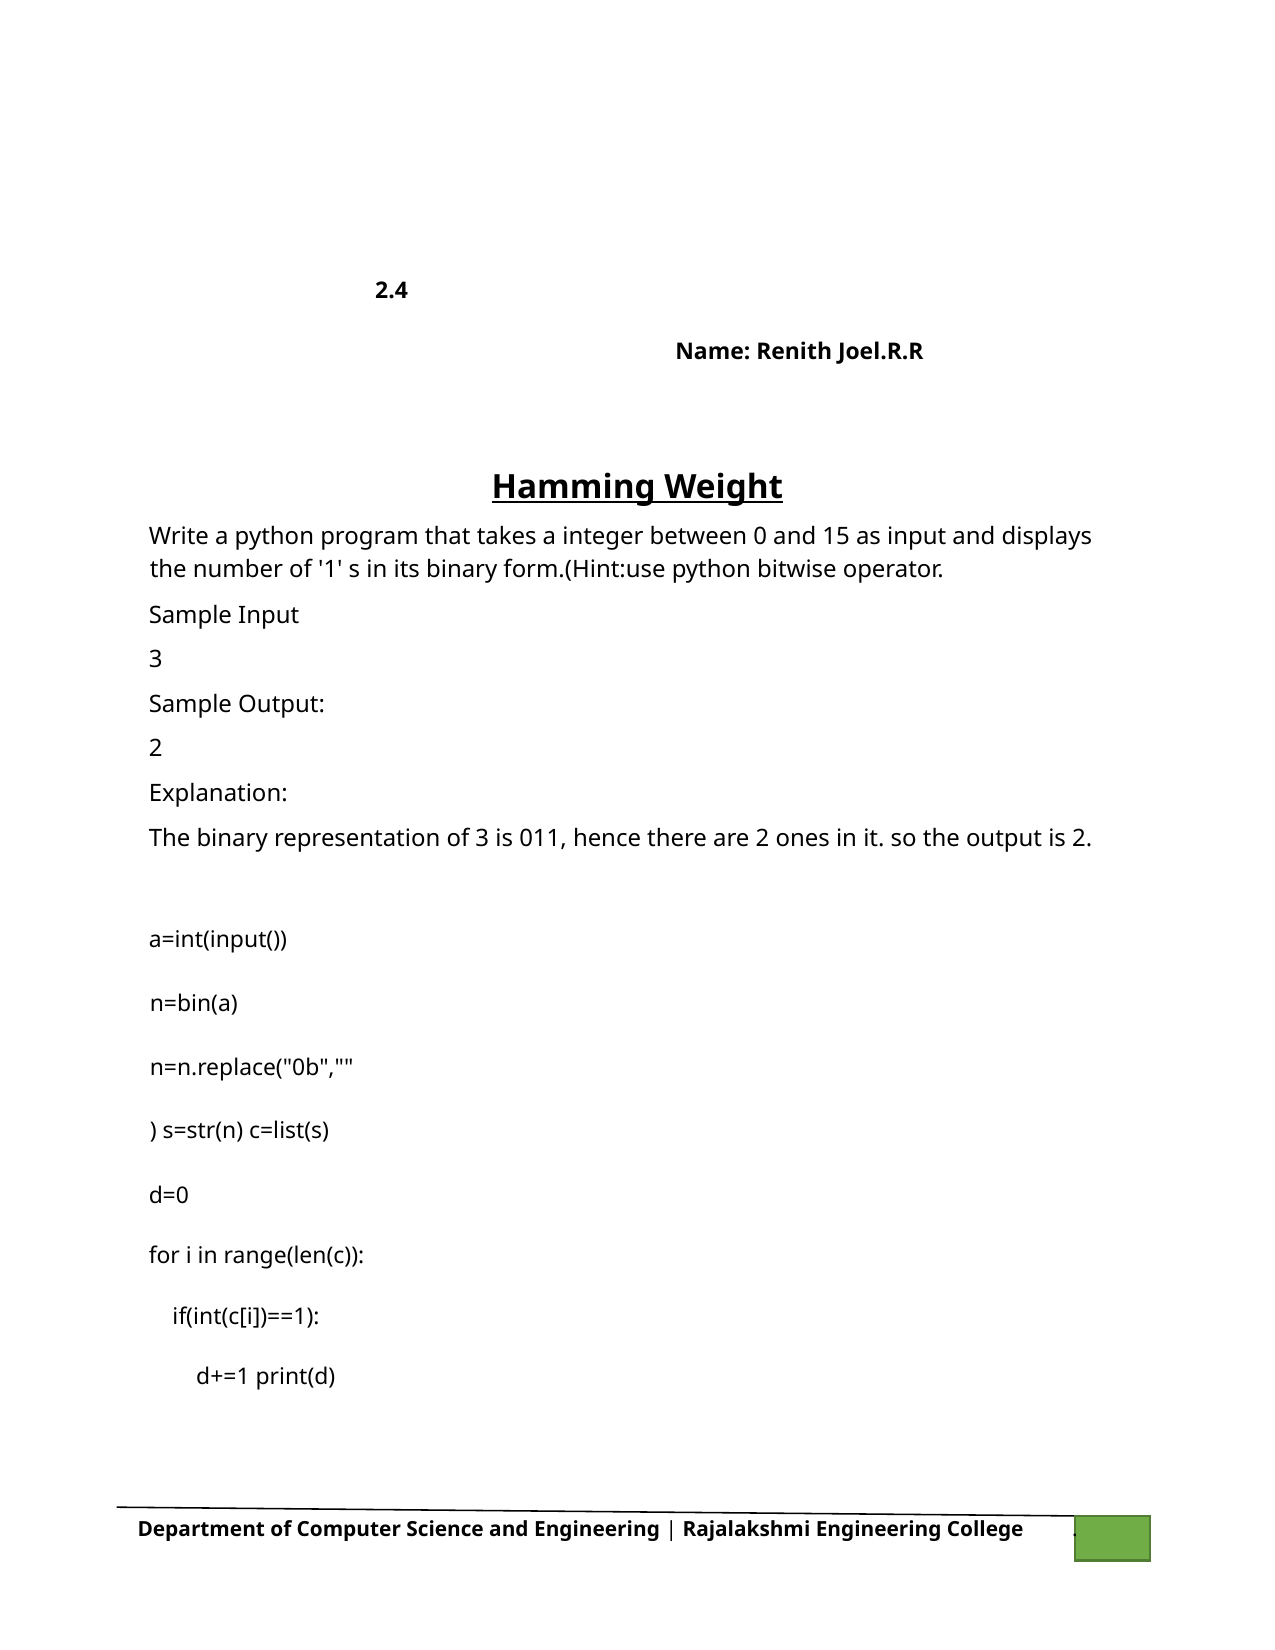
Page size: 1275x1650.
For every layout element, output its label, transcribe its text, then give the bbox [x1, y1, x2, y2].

text 2 [148, 731, 1132, 764]
text Name: Renith Joel.R.R [675, 335, 1135, 366]
text for i in range(len(c)): [148, 1239, 516, 1270]
text Sample Output: [148, 687, 1132, 719]
text d=0 [148, 1178, 516, 1210]
text Hamming Weight [171, 462, 1104, 508]
text Write a python program that takes a integer between 0 and 15 as input and displays the number of '1' s in its binary form.(Hint:use python bitwise operator. [148, 518, 1132, 585]
text Explanation: [148, 776, 1132, 808]
text d+=1 print(d) [148, 1360, 343, 1391]
text The binary representation of 3 is 011, hence there are 2 ones in it. so the output is 2. [148, 821, 1132, 853]
text 3 [148, 642, 1132, 675]
text a=int(input()) n=bin(a) n=n.replace("0b","") s=str(n) c=list(s) [148, 923, 358, 1146]
text if(int(c[i])==1): [148, 1299, 516, 1331]
text 2.4 [375, 274, 1135, 305]
text Sample Input [148, 597, 1132, 630]
